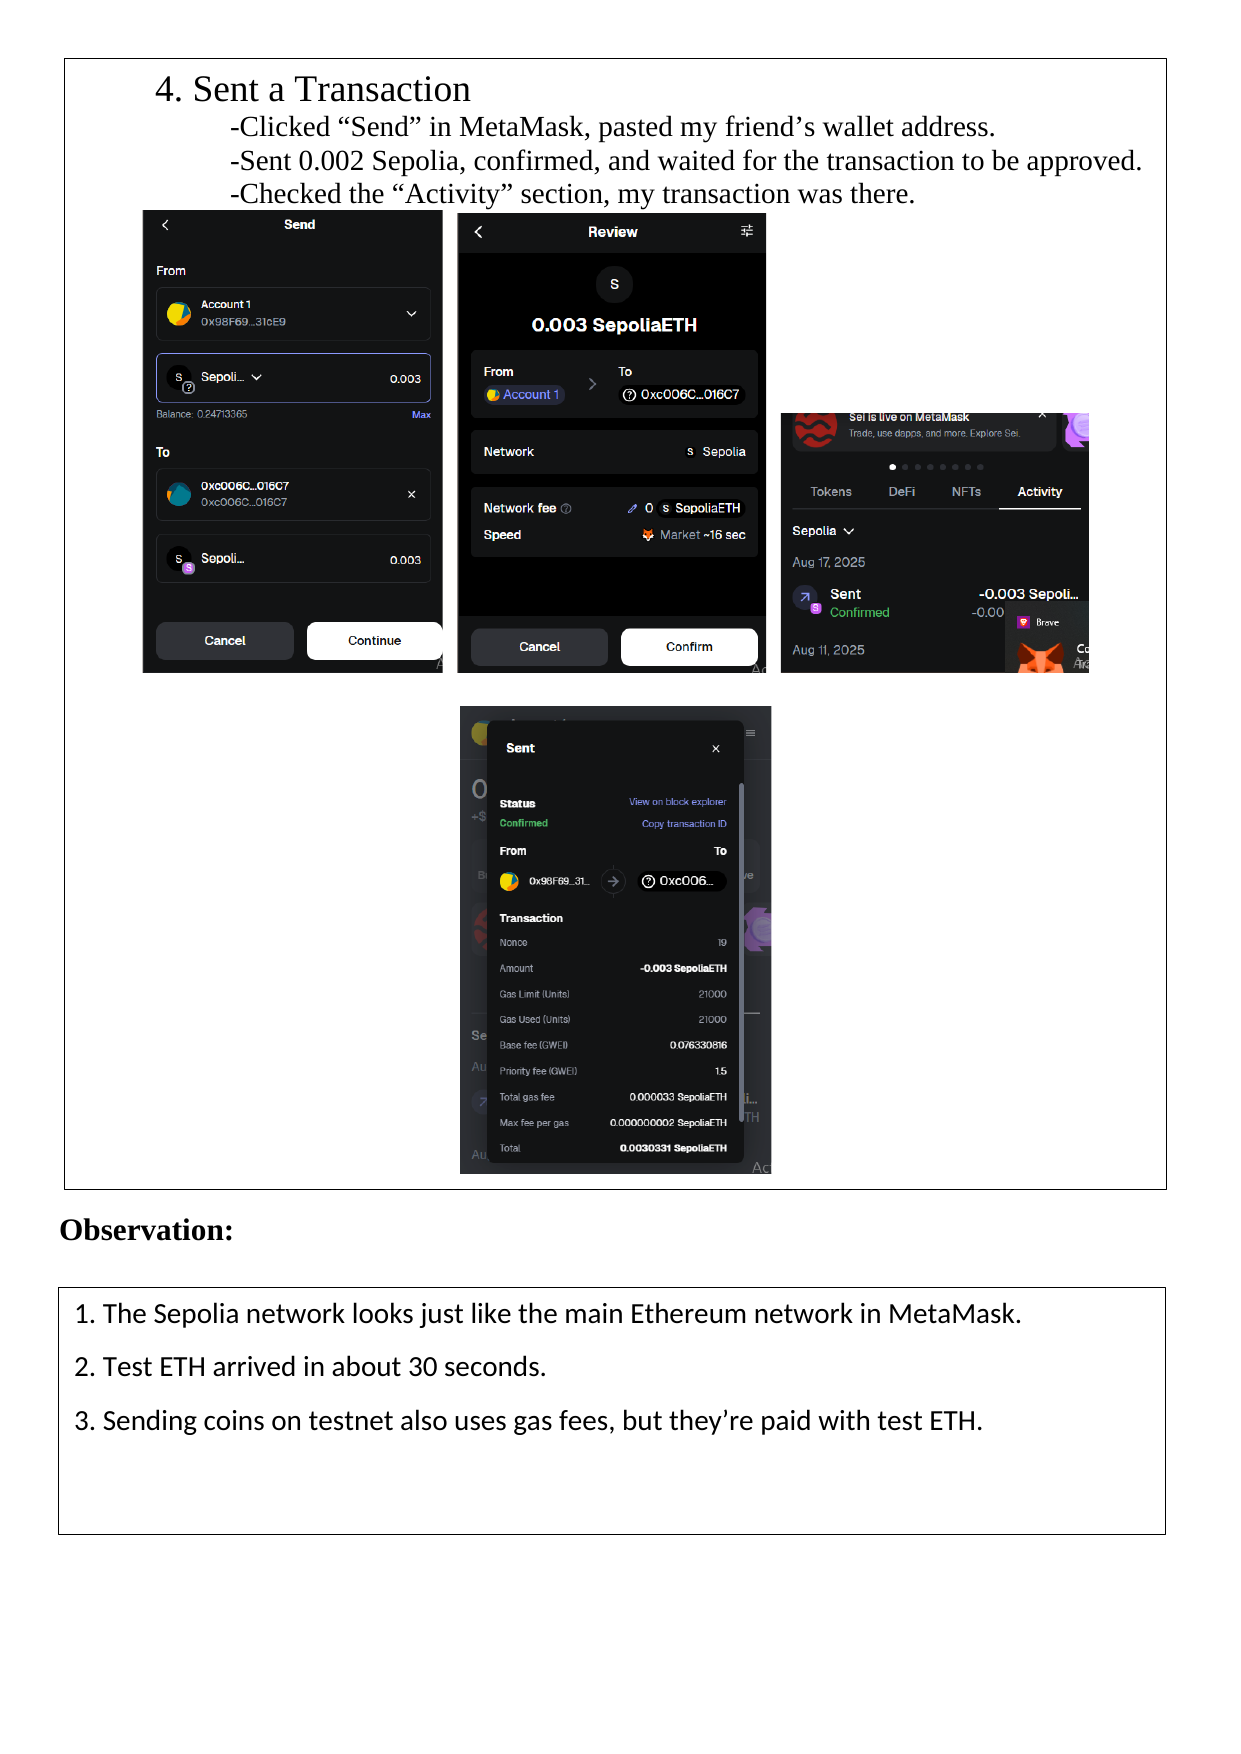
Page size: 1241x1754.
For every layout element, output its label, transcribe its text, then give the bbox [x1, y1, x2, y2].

picture [142, 210, 443, 673]
picture [780, 413, 1089, 673]
picture [460, 706, 772, 1174]
text Observation: [59, 1211, 1181, 1247]
picture [457, 213, 767, 673]
